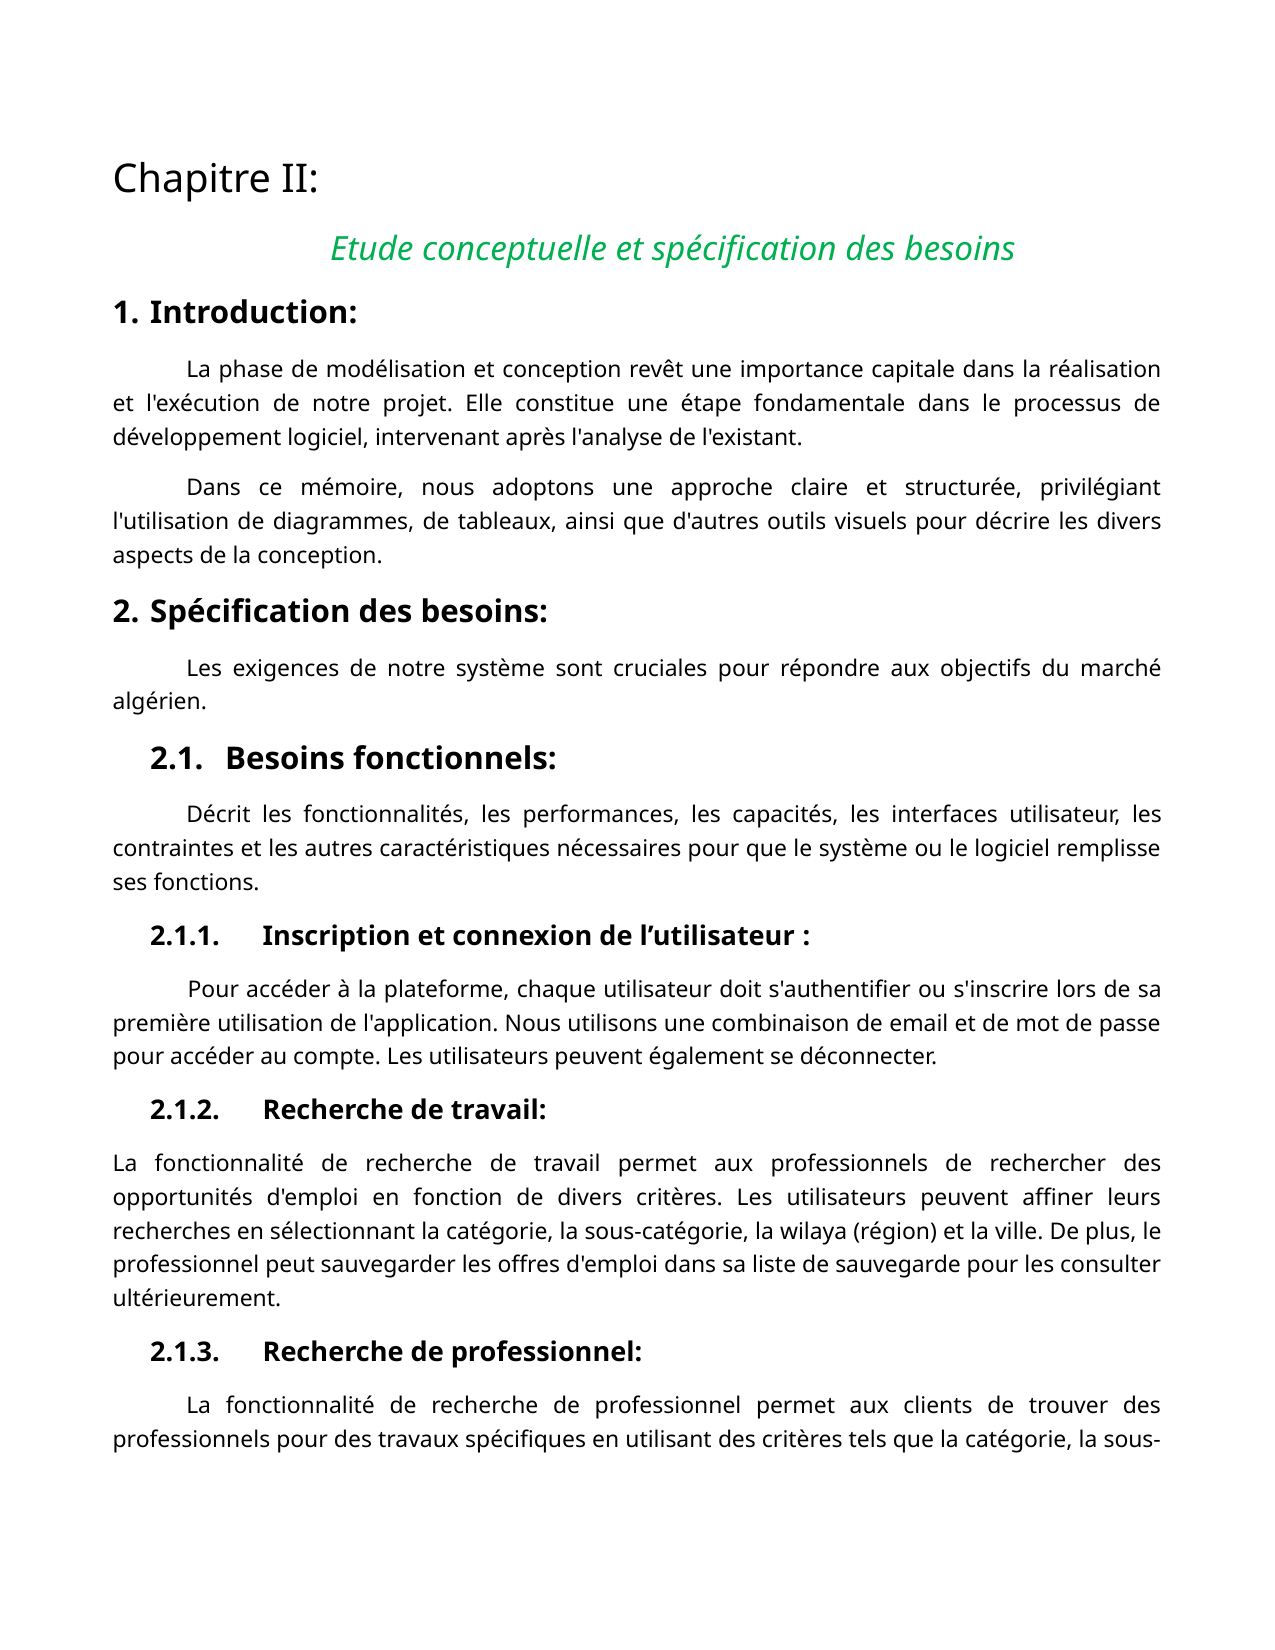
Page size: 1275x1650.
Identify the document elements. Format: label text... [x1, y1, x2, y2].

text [112, 1389, 1162, 1454]
text Etude conceptuelle et spécification des besoins [187, 225, 1162, 270]
text Chapitre II: [308, 150, 1162, 204]
text Dans ce mémoire, nous adoptons une approche claire et structurée, privilégiant l'utilisation de diagrammes, de tableaux, ainsi que d'autres outils visuels pour décrire les divers aspects de la conception. [112, 471, 1162, 570]
list Besoins fonctionnels: [150, 736, 1162, 778]
list Introduction: [112, 291, 1162, 333]
list Inscription et connexion de l’utilisateur : [150, 916, 1162, 953]
text Les exigences de notre système sont cruciales pour répondre aux objectifs du marché algérien. [112, 652, 1162, 717]
text Pour accéder à la plateforme, chaque utilisateur doit s'authentifier ou s'inscrire lors de sa première utilisation de l'application. Nous utilisons une combinaison de email et de mot de passe pour accéder au compte. Les utilisateurs peuvent également se déconnecter. [112, 973, 1162, 1071]
list Recherche de travail: [150, 1091, 1162, 1127]
text Spécification des besoins: [112, 589, 1162, 632]
list Recherche de professionnel: [150, 1332, 1162, 1369]
text La phase de modélisation et conception revêt une importance capitale dans la réalisation et l'exécution de notre projet. Elle constitue une étape fondamentale dans le processus de développement logiciel, intervenant après l'analyse de l'existant. [112, 353, 1162, 452]
text Décrit les fonctionnalités, les performances, les capacités, les interfaces utilisateur, les contraintes et les autres caractéristiques nécessaires pour que le système ou le logiciel remplisse ses fonctions. [112, 798, 1162, 897]
text La fonctionnalité de recherche de travail permet aux professionnels de rechercher des opportunités d'emploi en fonction de divers critères. Les utilisateurs peuvent affiner leurs recherches en sélectionnant la catégorie, la sous-catégorie, la wilaya (région) et la ville. De plus, le professionnel peut sauvegarder les offres d'emploi dans sa liste de sauvegarde pour les consulter ultérieurement. [112, 1147, 1162, 1313]
text Chapitre II: [112, 150, 281, 204]
